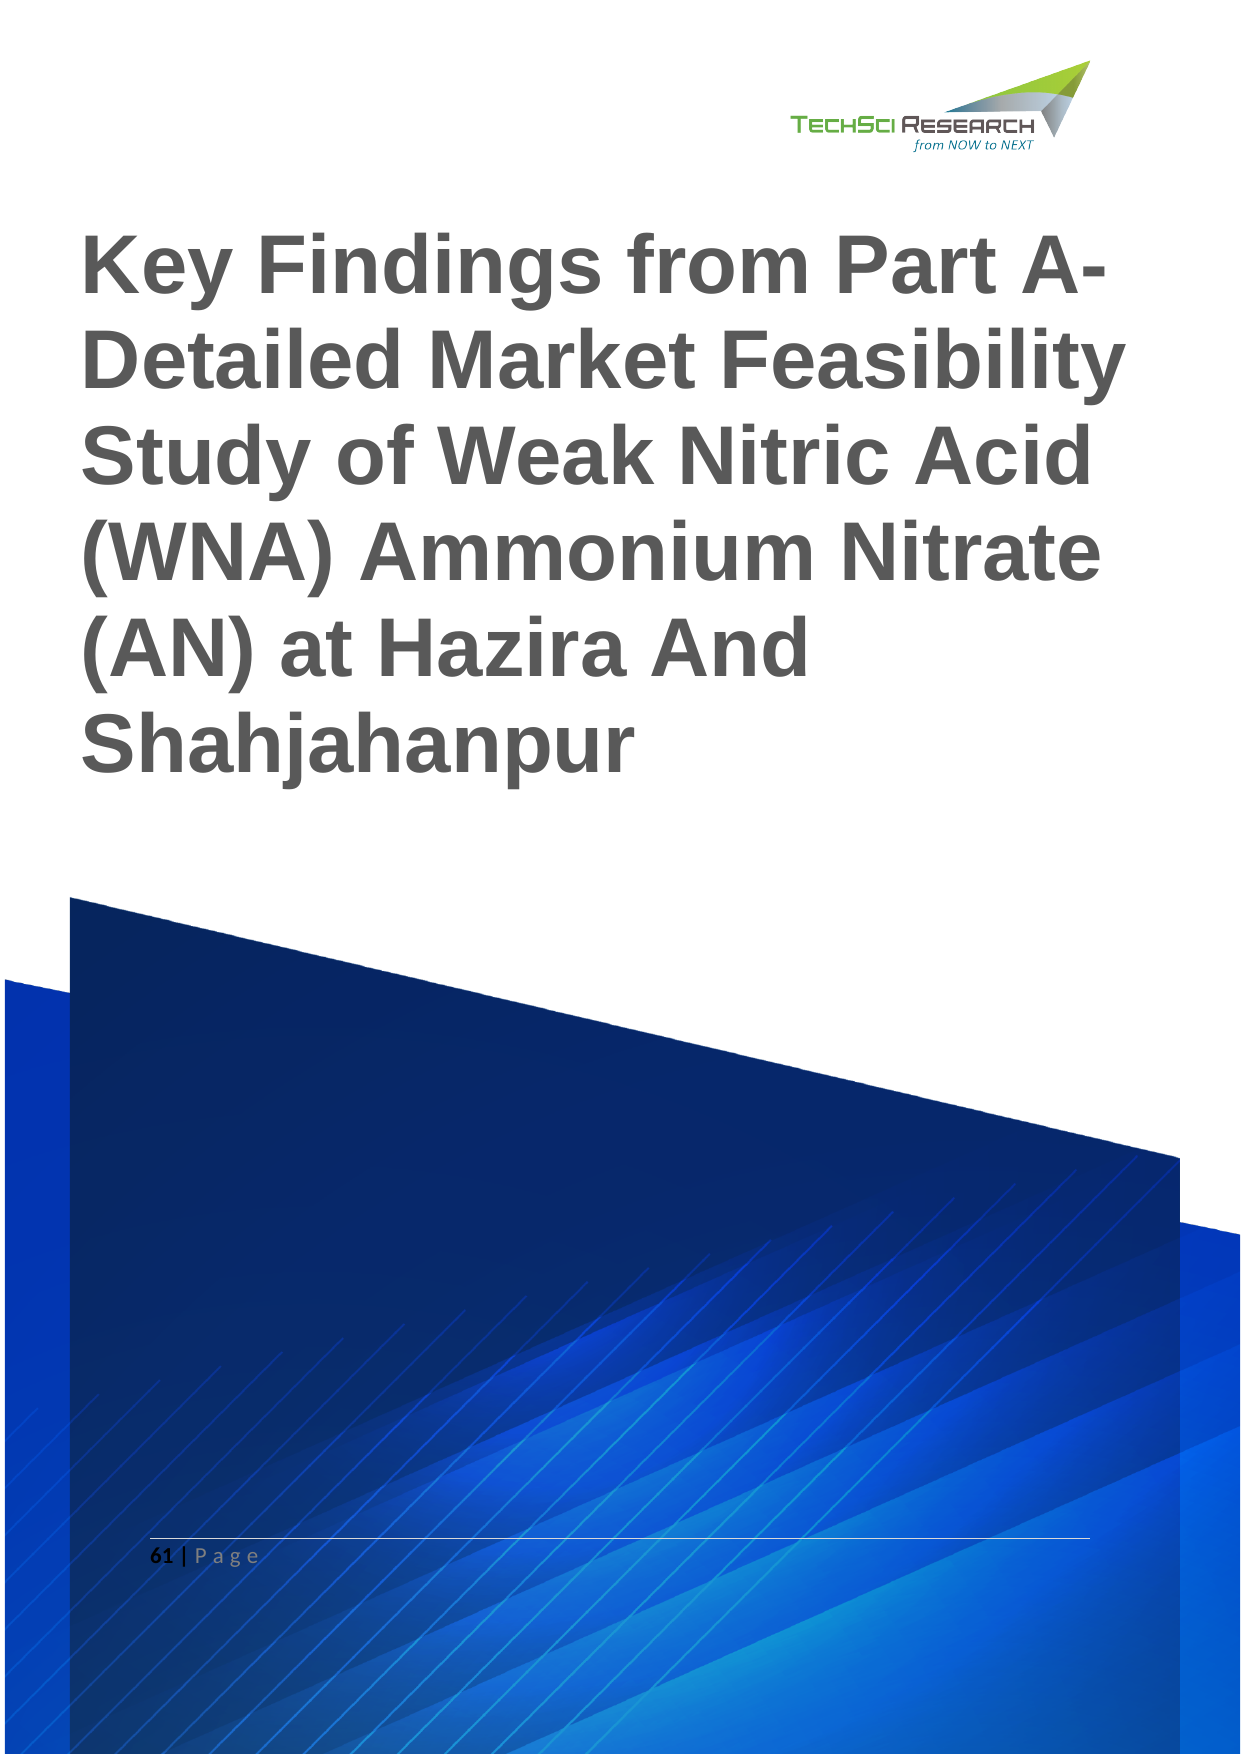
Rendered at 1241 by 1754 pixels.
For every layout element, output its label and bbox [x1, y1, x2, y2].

picture [4, 216, 1241, 1754]
picture [788, 59, 1091, 154]
